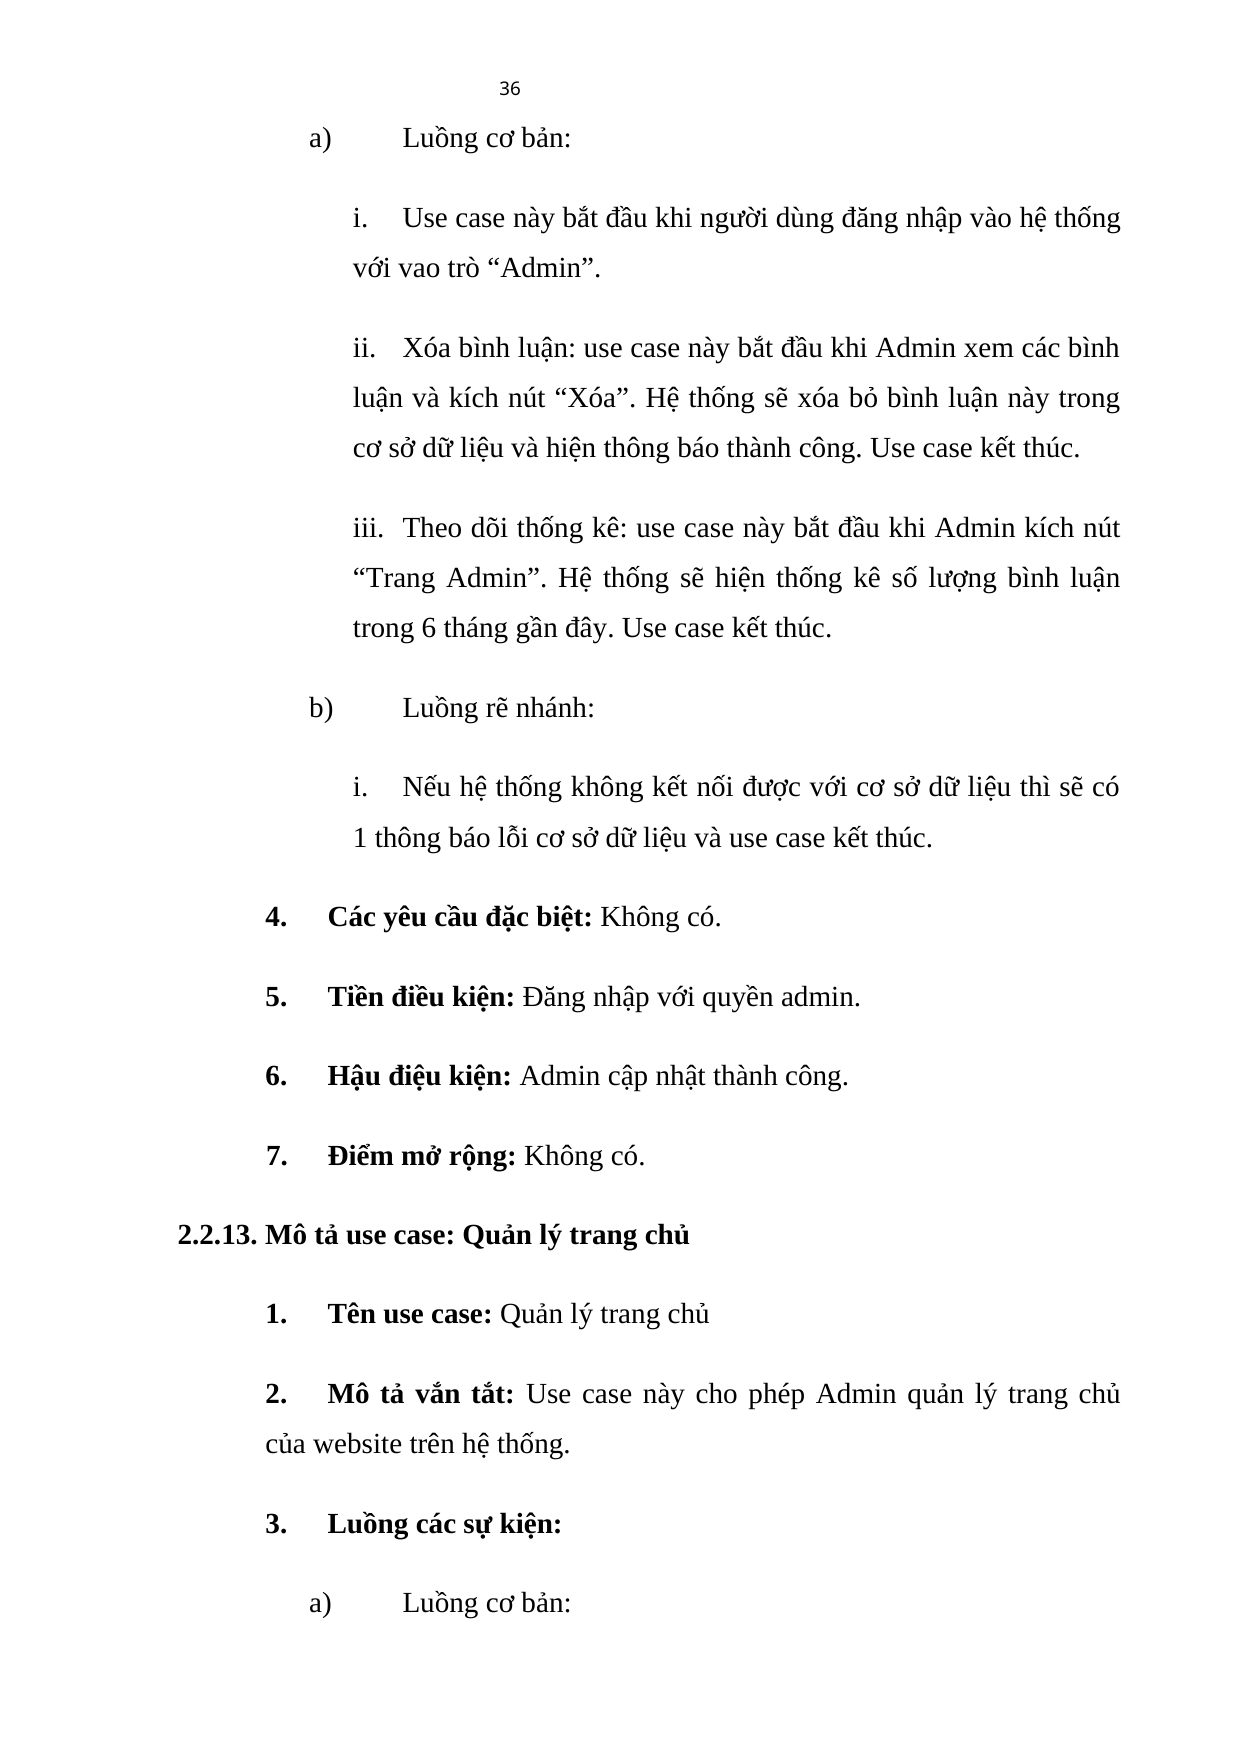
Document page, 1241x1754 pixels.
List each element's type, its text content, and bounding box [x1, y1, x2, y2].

list Nếu hệ thống không kết nối được với cơ sở dữ liệu thì sẽ có 1 thông báo lỗi cơ sở dữ liệu và use case kết thúc. [353, 769, 1121, 853]
list Hậu điệu kiện: Admin cập nhật thành công. [265, 1058, 1121, 1092]
list Use case này bắt đầu khi người dùng đăng nhập vào hệ thống với vao trò “Admin”. [353, 200, 1121, 284]
list Xóa bình luận: use case này bắt đầu khi Admin xem các bình luận và kích nút “Xóa”. Hệ thống sẽ xóa bỏ bình luận này trong cơ sở dữ liệu và hiện thông báo thành công. Use case kết thúc. [353, 330, 1121, 464]
list Luồng các sự kiện: [265, 1506, 1121, 1539]
list Mô tả vắn tắt: Use case này cho phép Admin quản lý trang chủ của website trên hệ thống. [265, 1376, 1121, 1460]
subtitle 2.2.13. Mô tả use case: Quản lý trang chủ [177, 1217, 1121, 1251]
list Luồng cơ bản: [309, 1585, 1121, 1619]
list Luồng cơ bản: [309, 120, 1121, 154]
list Theo dõi thống kê: use case này bắt đầu khi Admin kích nút “Trang Admin”. Hệ thống sẽ hiện thống kê số lượng bình luận trong 6 tháng gần đây. Use case kết thúc. [353, 510, 1121, 644]
list Tên use case: Quản lý trang chủ [265, 1297, 1121, 1330]
list Tiền điều kiện: Đăng nhập với quyền admin. [265, 979, 1121, 1012]
list Các yêu cầu đặc biệt: Không có. [265, 899, 1121, 933]
list Luồng rẽ nhánh: [309, 690, 1121, 723]
list Điểm mở rộng: Không có. [266, 1138, 1121, 1171]
